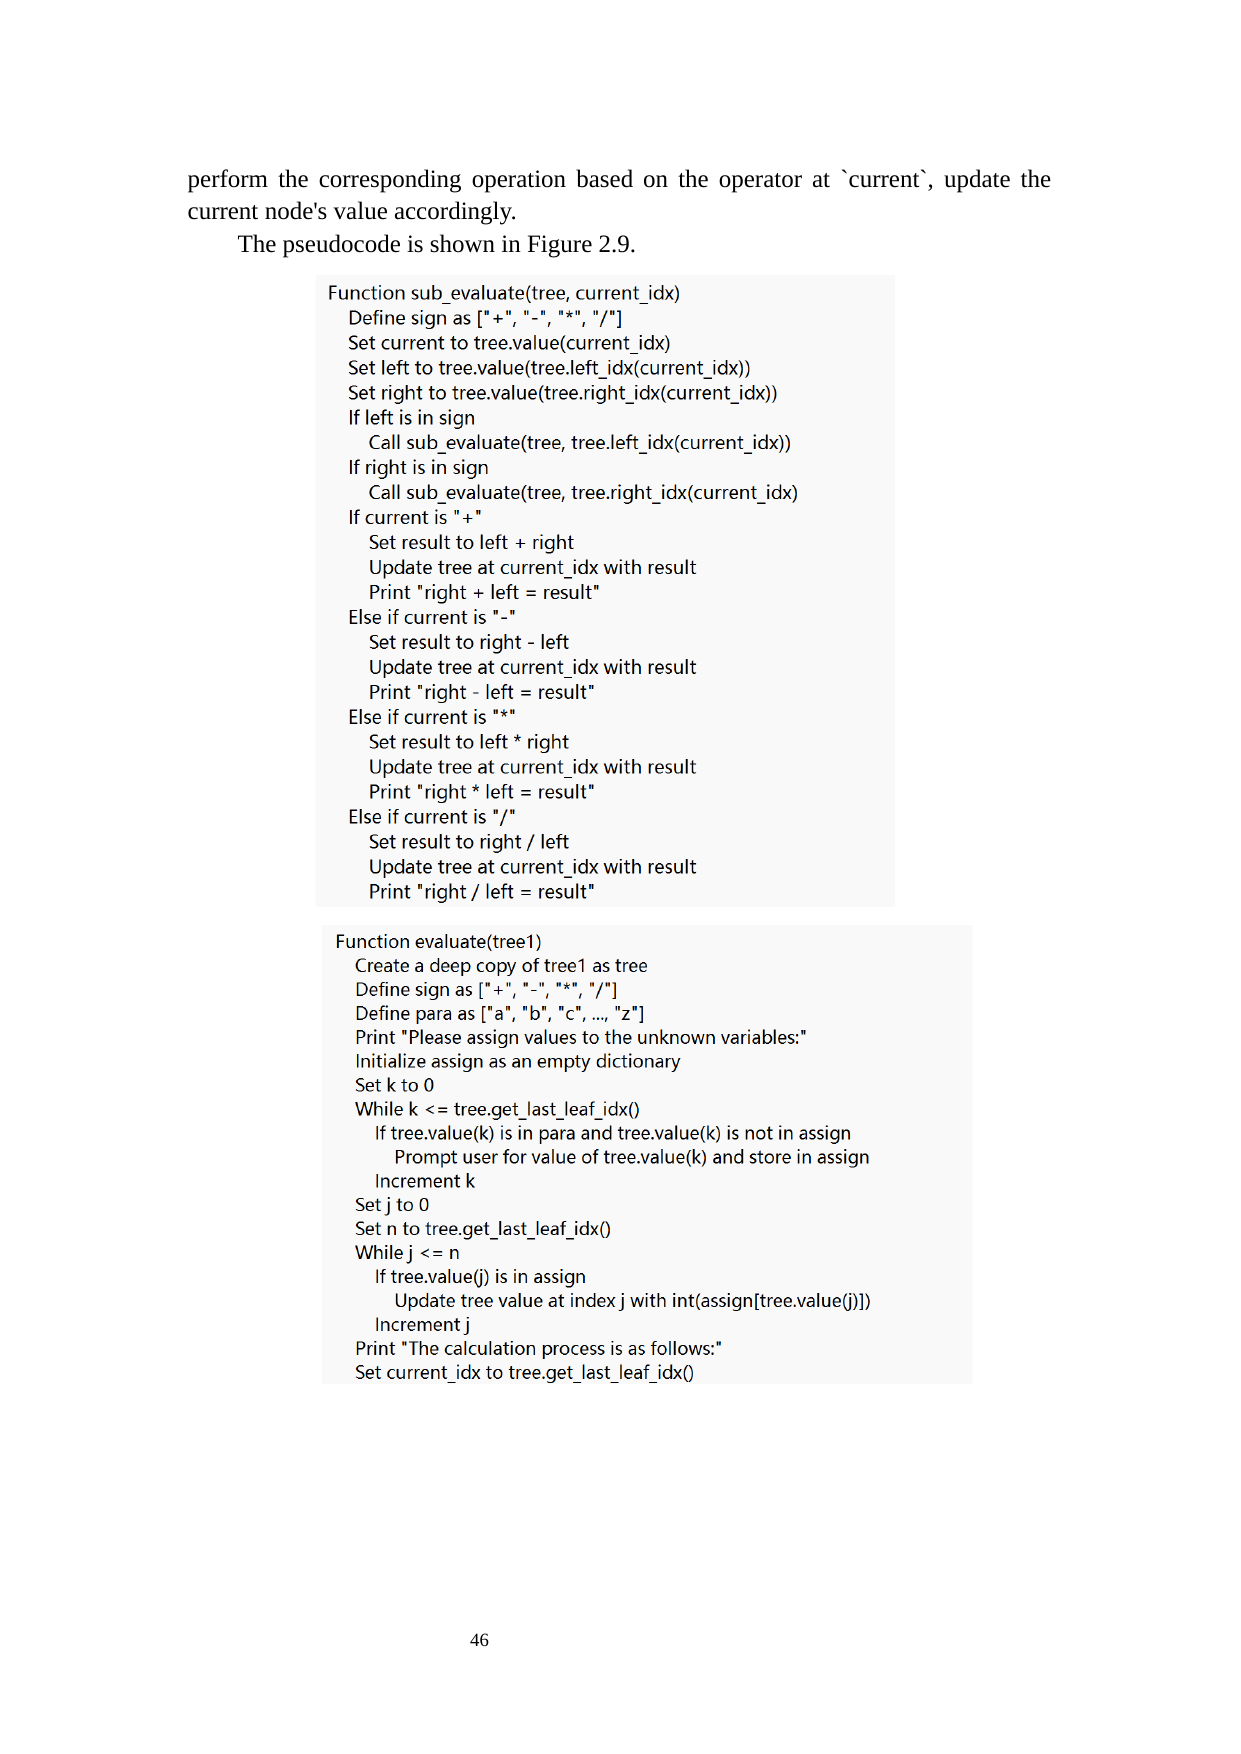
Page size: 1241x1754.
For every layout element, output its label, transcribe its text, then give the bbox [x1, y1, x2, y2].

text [187, 162, 1053, 227]
picture [321, 925, 973, 1384]
text The pseudocode is shown in Figure 2.9. [187, 227, 1053, 259]
picture [315, 275, 896, 907]
